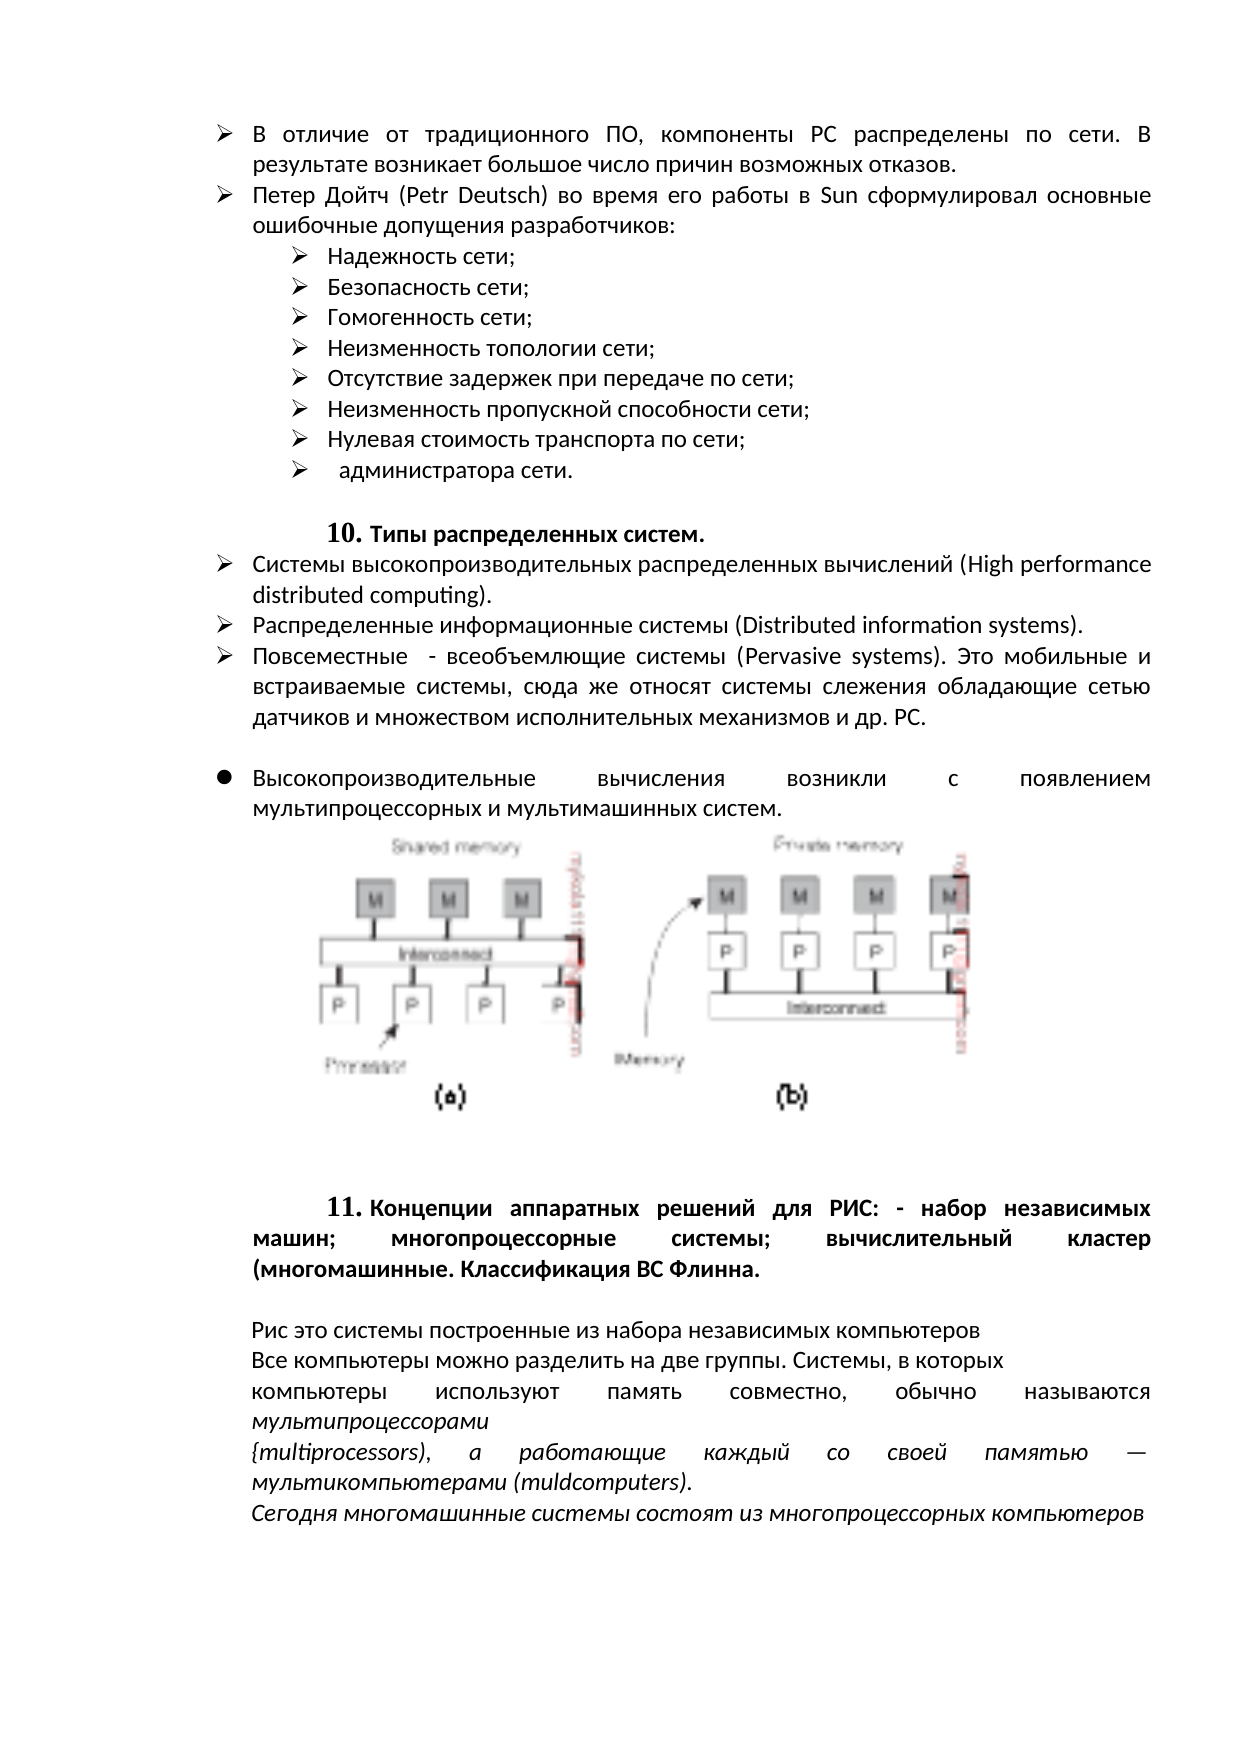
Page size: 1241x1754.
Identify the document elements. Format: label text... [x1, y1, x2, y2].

list Неизменность пропускной способности сети; [290, 393, 1152, 423]
list Концепции аппаратных решений для РИС: - набор независимых машин; многопроцессорные системы; вычислительный кластер (многомашинные. Классификация ВС Флинна. [252, 1189, 1152, 1283]
list Распределенные информационные системы (Distributed information systems). [215, 609, 1152, 640]
list Гомогенность сети; [290, 301, 1152, 332]
list Рис это системы построенные из набора независимых компьютеров [251, 1314, 1152, 1344]
list Надежность сети; [290, 240, 1152, 271]
list Нулевая стоимость транспорта по сети; [290, 423, 1152, 454]
list {multiprocessors), а работающие каждый со своей памятью — мультикомпьютерами (muldcomputers). [251, 1436, 1152, 1497]
list Системы высокопроизводительных распределенных вычислений (High performance distributed computing). [215, 548, 1152, 609]
picture [251, 823, 1027, 1128]
list Типы распределенных систем. [252, 515, 1152, 548]
list Петер Дойтч (Petr Deutsch) во время его работы в Sun сформулировал основные ошибочные допущения разработчиков: [215, 179, 1152, 240]
list Высокопроизводительные вычисления возникли с появлением мультипроцессорных и мультимашинных систем. [215, 762, 1152, 823]
list Отсутствие задержек при передаче по сети; [290, 362, 1152, 393]
list администратора сети. [290, 454, 1152, 484]
list Повсеместные - всеобъемлющие системы (Pervasive systems). Это мобильные и встраиваемые системы, сюда же относят системы слежения обладающие сетью датчиков и множеством исполнительных механизмов и др. РС. [215, 640, 1152, 732]
list Безопасность сети; [290, 271, 1152, 301]
list Сегодня многомашинные системы состоят из многопроцессорных компьютеров [251, 1497, 1152, 1528]
list компьютеры используют память совместно, обычно называются мультипроцессорами [251, 1375, 1152, 1436]
list Неизменность топологии сети; [290, 332, 1152, 362]
list Все компьютеры можно разделить на две группы. Системы, в которых [251, 1344, 1152, 1375]
list В отличие от традиционного ПО, компоненты РС распределены по сети. В результате возникает большое число причин возможных отказов. [215, 118, 1152, 179]
